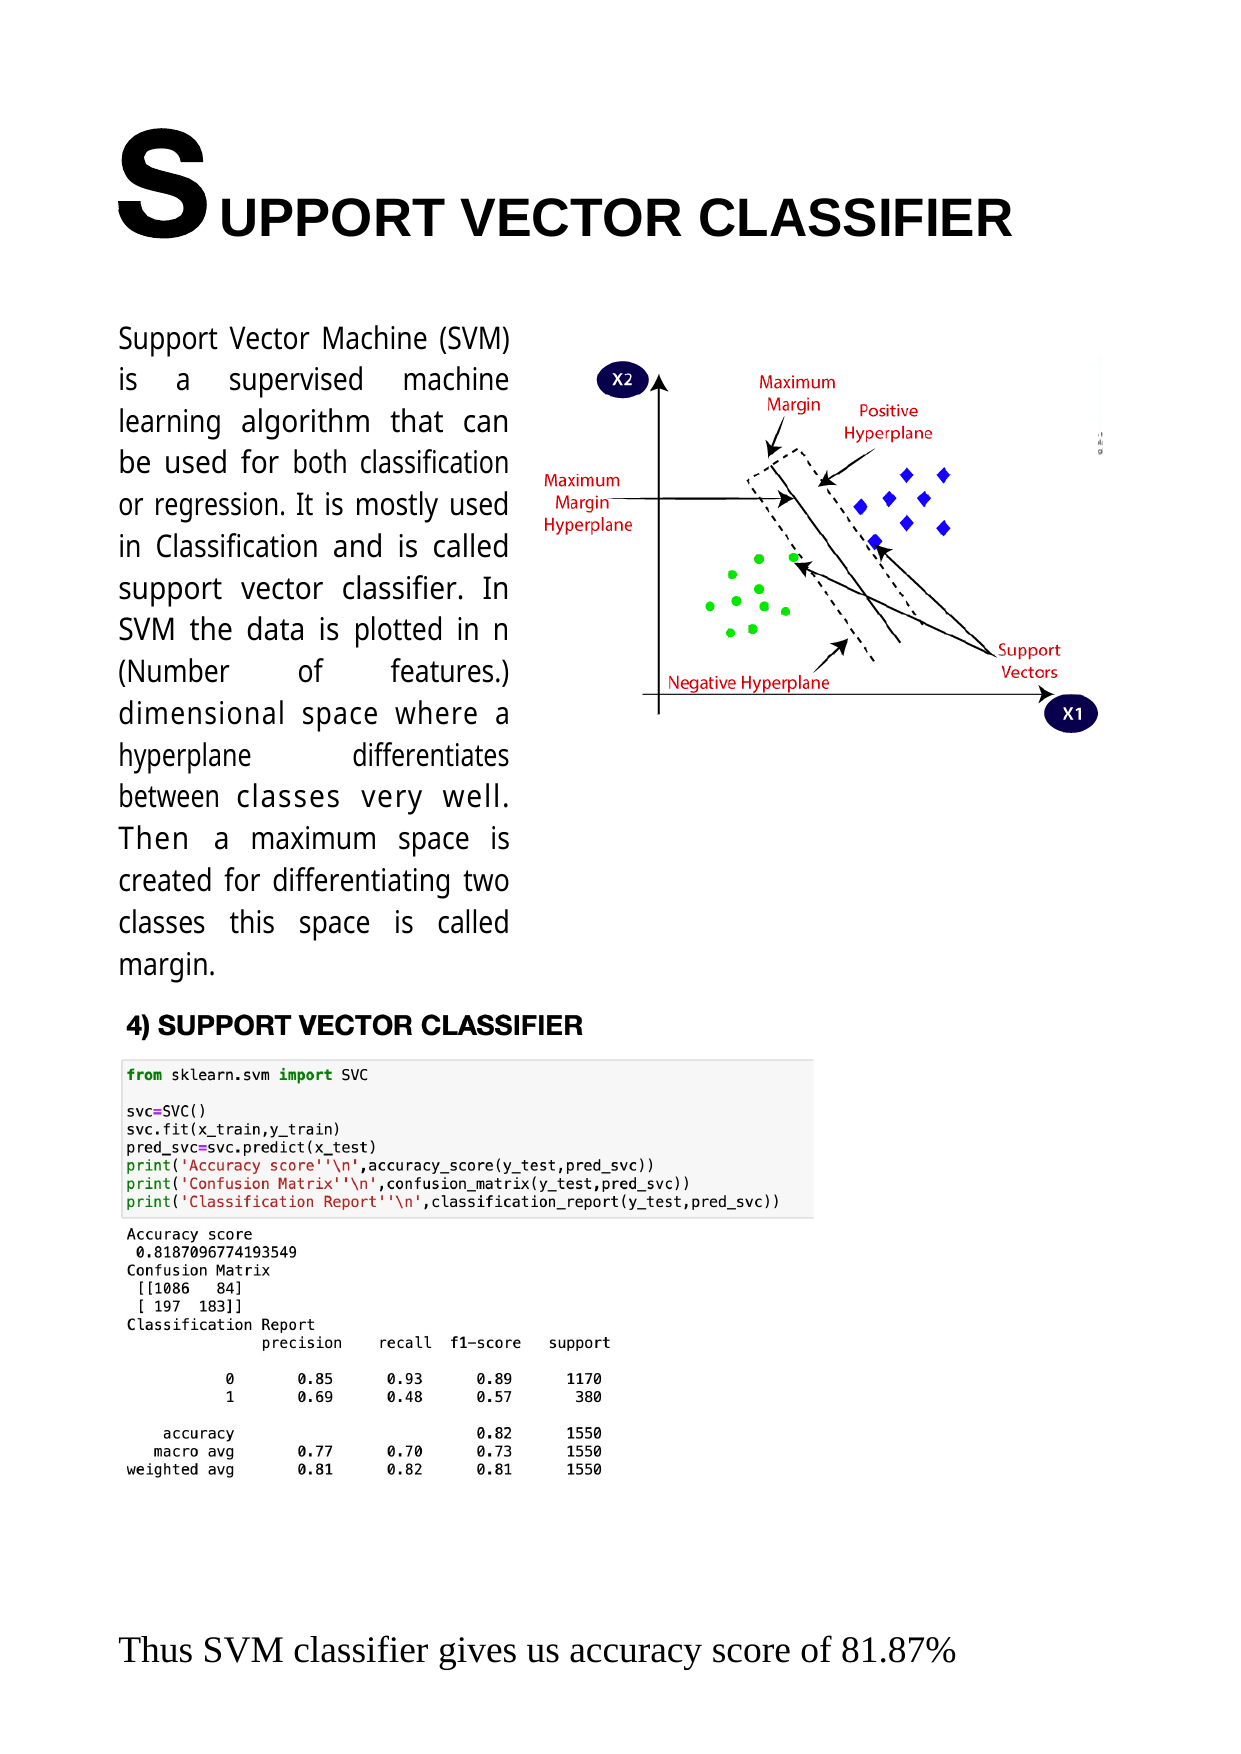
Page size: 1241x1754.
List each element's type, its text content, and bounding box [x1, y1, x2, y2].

text Support Vector Machine (SVM) is a supervised machine learning algorithm that can be used for both classification or regression. It is mostly used in Classification and is called support vector classifier. In SVM the data is plotted in n (Number of features.) dimensional space where a hyperplane differentiates between classes very well. Then a maximum space is created for differentiating two classes this space is called margin. [118, 316, 509, 984]
text Thus SVM classifier gives us accuracy score of 81.87% [118, 1627, 1184, 1670]
subtitle SUPPORT VECTOR CLASSIFIER [114, 98, 1184, 267]
picture [532, 354, 1103, 735]
picture [121, 1014, 814, 1478]
